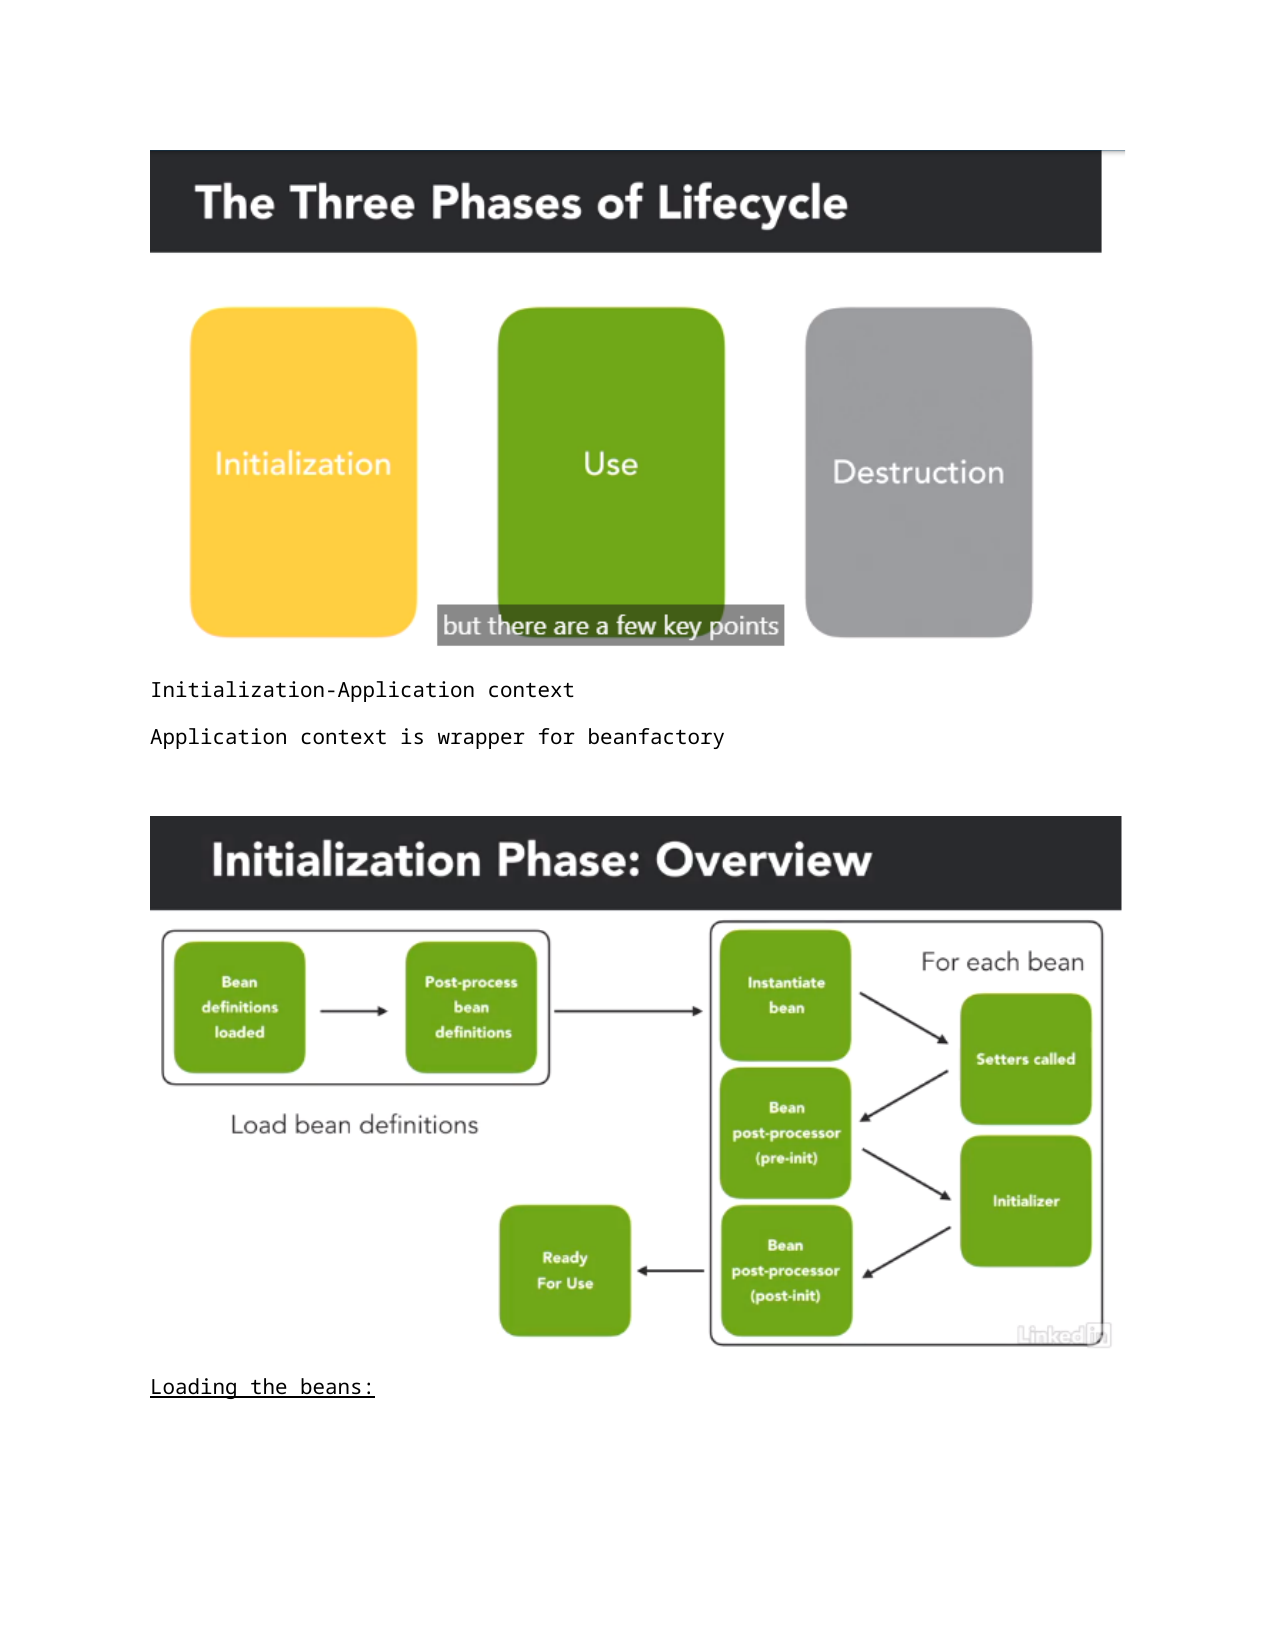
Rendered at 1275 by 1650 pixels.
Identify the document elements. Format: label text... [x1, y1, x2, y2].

text Application context is wrapper for beanfactory [150, 722, 1125, 751]
picture [150, 150, 1125, 656]
picture [150, 816, 1125, 1354]
text Initialization-Application context [150, 675, 1125, 703]
text Loading the beans: [150, 1372, 1125, 1401]
